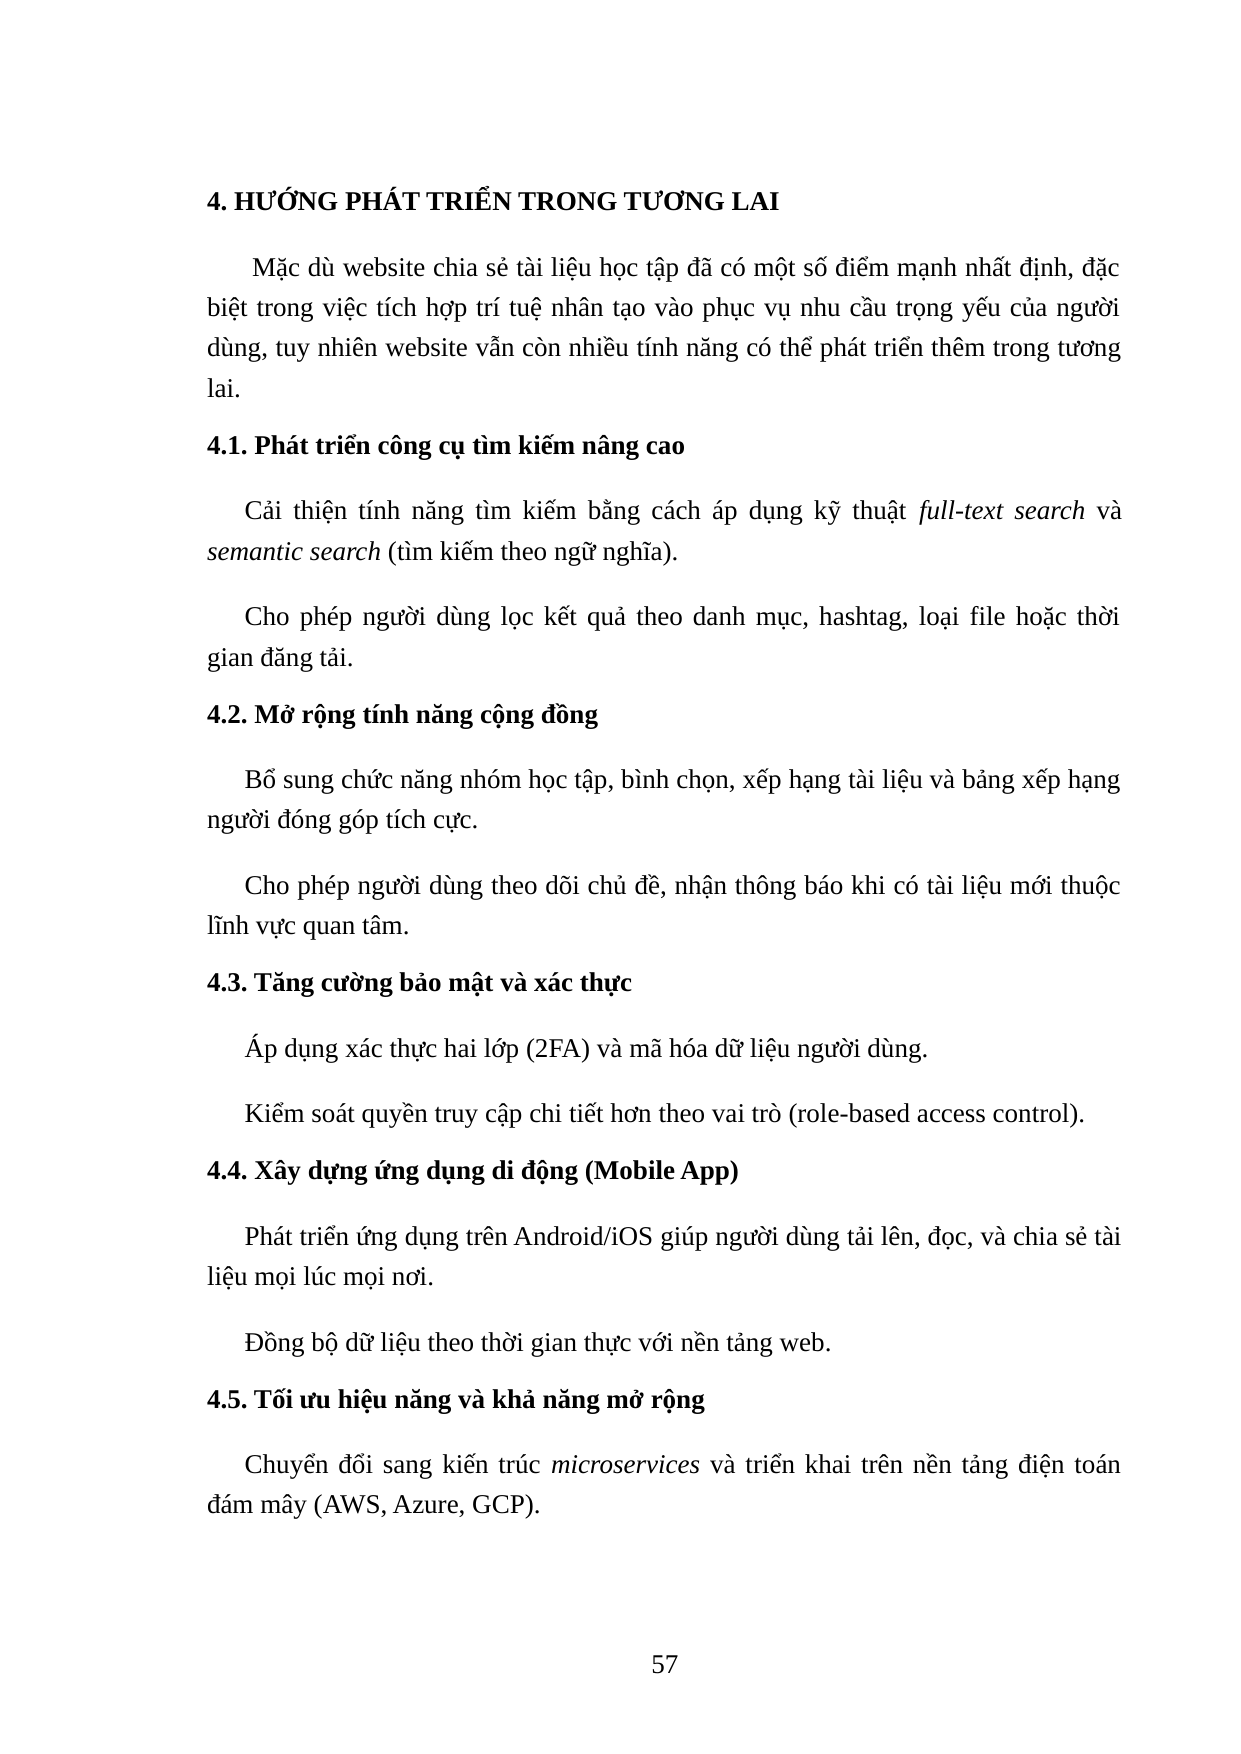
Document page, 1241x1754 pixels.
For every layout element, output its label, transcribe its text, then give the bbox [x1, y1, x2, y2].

text Áp dụng xác thực hai lớp (2FA) và mã hóa dữ liệu người dùng. [207, 1032, 1122, 1063]
subtitle 4.3. Tăng cường bảo mật và xác thực [207, 966, 1122, 998]
subtitle 4.5. Tối ưu hiệu năng và khả năng mở rộng [207, 1383, 1122, 1414]
subtitle 4.2. Mở rộng tính năng cộng đồng [207, 698, 1122, 729]
text Phát triển ứng dụng trên Android/iOS giúp người dùng tải lên, đọc, và chia sẻ tài liệu mọi lúc mọi nơi. [207, 1220, 1122, 1291]
text Cho phép người dùng theo dõi chủ đề, nhận thông báo khi có tài liệu mới thuộc lĩnh vực quan tâm. [207, 869, 1122, 941]
subtitle 4. HƯỚNG PHÁT TRIỂN TRONG TƯƠNG LAI [207, 185, 1122, 216]
subtitle 4.4. Xây dựng ứng dụng di động (Mobile App) [207, 1154, 1122, 1186]
text Kiểm soát quyền truy cập chi tiết hơn theo vai trò (role-based access control). [207, 1097, 1122, 1128]
text Đồng bộ dữ liệu theo thời gian thực với nền tảng web. [207, 1326, 1122, 1357]
subtitle 4.1. Phát triển công cụ tìm kiếm nâng cao [207, 429, 1122, 460]
text Mặc dù website chia sẻ tài liệu học tập đã có một số điểm mạnh nhất định, đặc biệt trong việc tích hợp trí tuệ nhân tạo vào phục vụ nhu cầu trọng yếu của người dùng, tuy nhiên website vẫn còn nhiều tính năng có thể phát triển thêm trong tương lai. [207, 251, 1122, 403]
text Cho phép người dùng lọc kết quả theo danh mục, hashtag, loại file hoặc thời gian đăng tải. [207, 600, 1122, 672]
text Cải thiện tính năng tìm kiếm bằng cách áp dụng kỹ thuật full-text search và semantic search (tìm kiếm theo ngữ nghĩa). [207, 494, 1122, 566]
text Chuyển đổi sang kiến trúc microservices và triển khai trên nền tảng điện toán đám mây (AWS, Azure, GCP). [207, 1448, 1122, 1520]
text Bổ sung chức năng nhóm học tập, bình chọn, xếp hạng tài liệu và bảng xếp hạng người đóng góp tích cực. [207, 763, 1122, 835]
